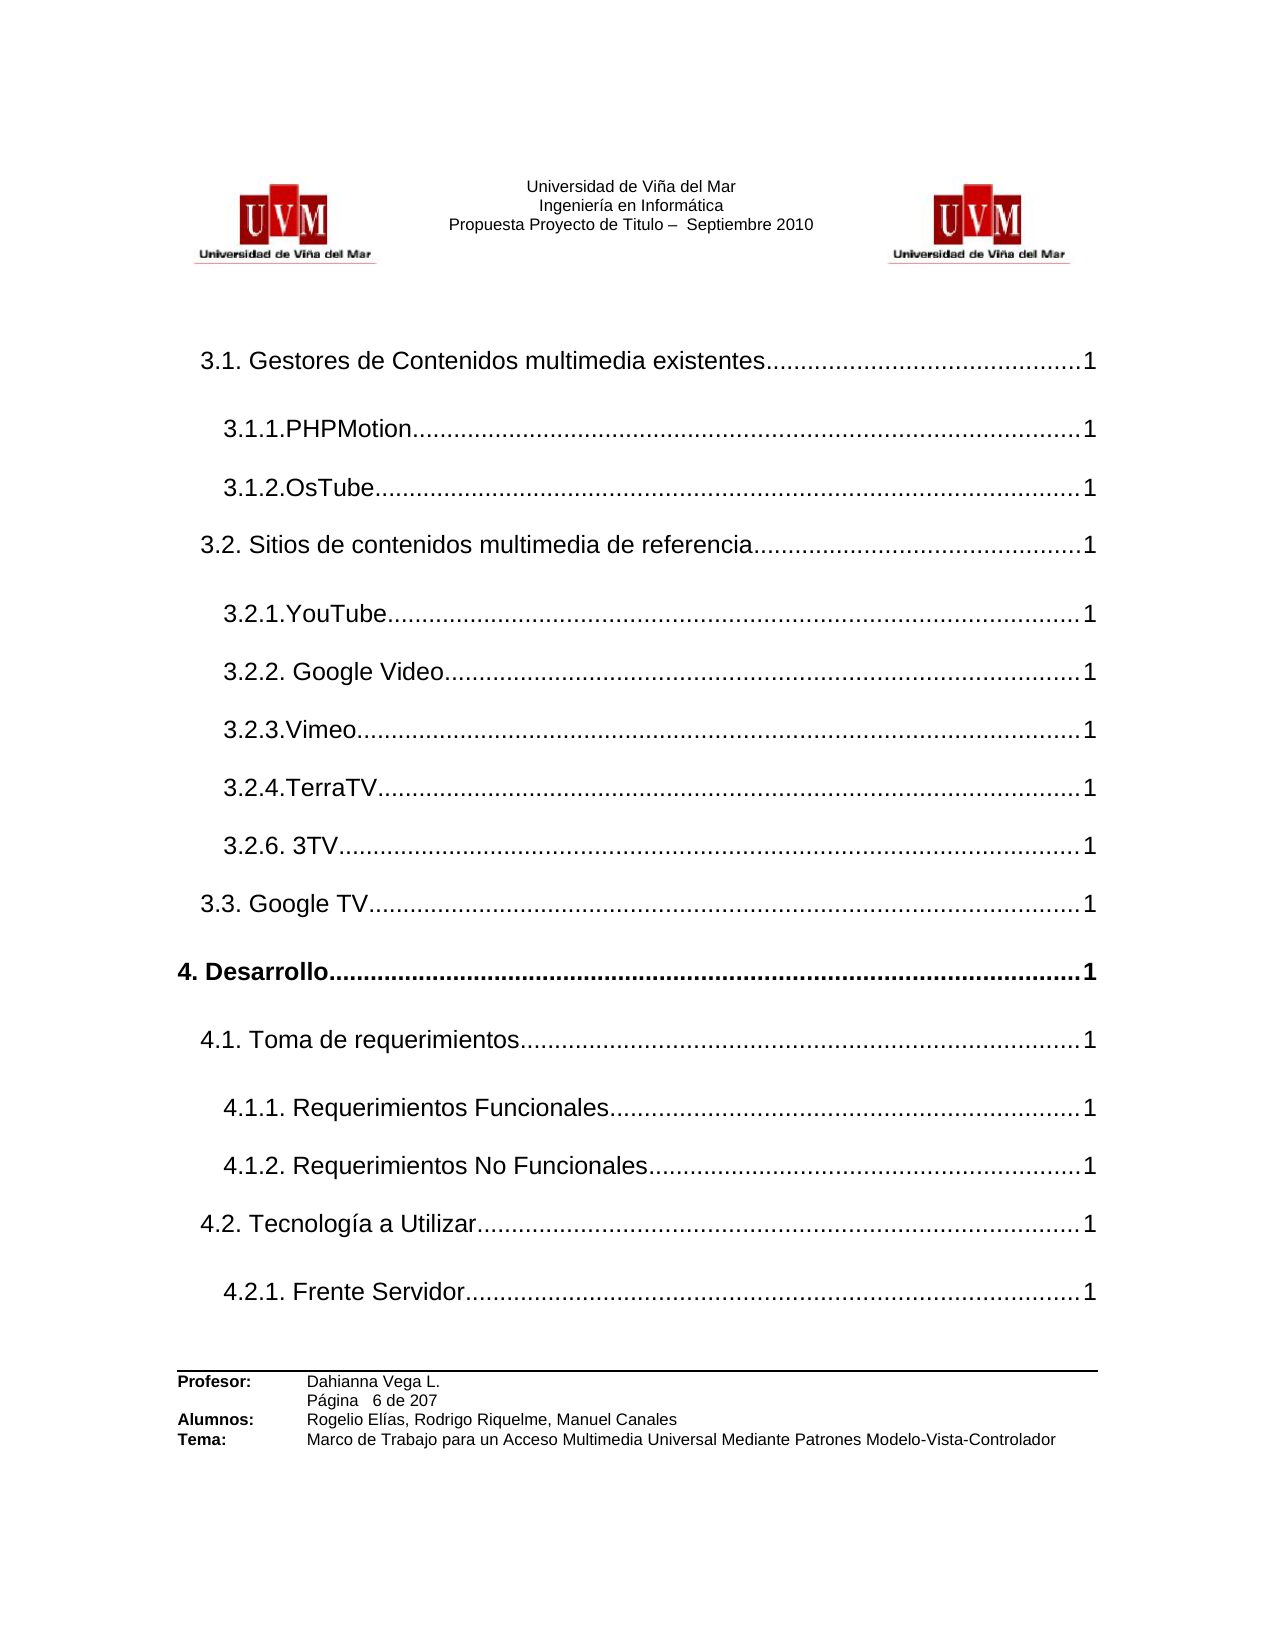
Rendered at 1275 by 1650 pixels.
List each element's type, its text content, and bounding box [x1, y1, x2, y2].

text 3.2.3.Vimeo 1 [223, 715, 1098, 743]
text 4.1.1. Requerimientos Funcionales 1 [223, 1093, 1098, 1122]
text 4.2. Tecnología a Utilizar 1 [200, 1209, 1098, 1238]
text 3.1. Gestores de Contenidos multimedia existentes 1 [200, 346, 1098, 375]
text 4.1. Toma de requerimientos 1 [200, 1025, 1098, 1054]
picture [871, 176, 1084, 267]
picture [177, 176, 390, 267]
text 3.2.1.YouTube 1 [223, 599, 1098, 627]
text 3.1.2.OsTube 1 [223, 472, 1098, 501]
text 3.2.4.TerraTV 1 [223, 773, 1098, 801]
text 4. Desarrollo 1 [177, 957, 1098, 986]
text 3.1.1.PHPMotion 1 [223, 414, 1098, 443]
text 3.3. Google TV 1 [200, 889, 1098, 917]
text 3.2.6. 3TV 1 [223, 831, 1098, 859]
text 3.2.2. Google Video 1 [223, 657, 1098, 685]
text 4.2.1. Frente Servidor 1 [223, 1277, 1098, 1306]
text 3.2. Sitios de contenidos multimedia de referencia 1 [200, 531, 1098, 559]
text 4.1.2. Requerimientos No Funcionales 1 [223, 1151, 1098, 1180]
